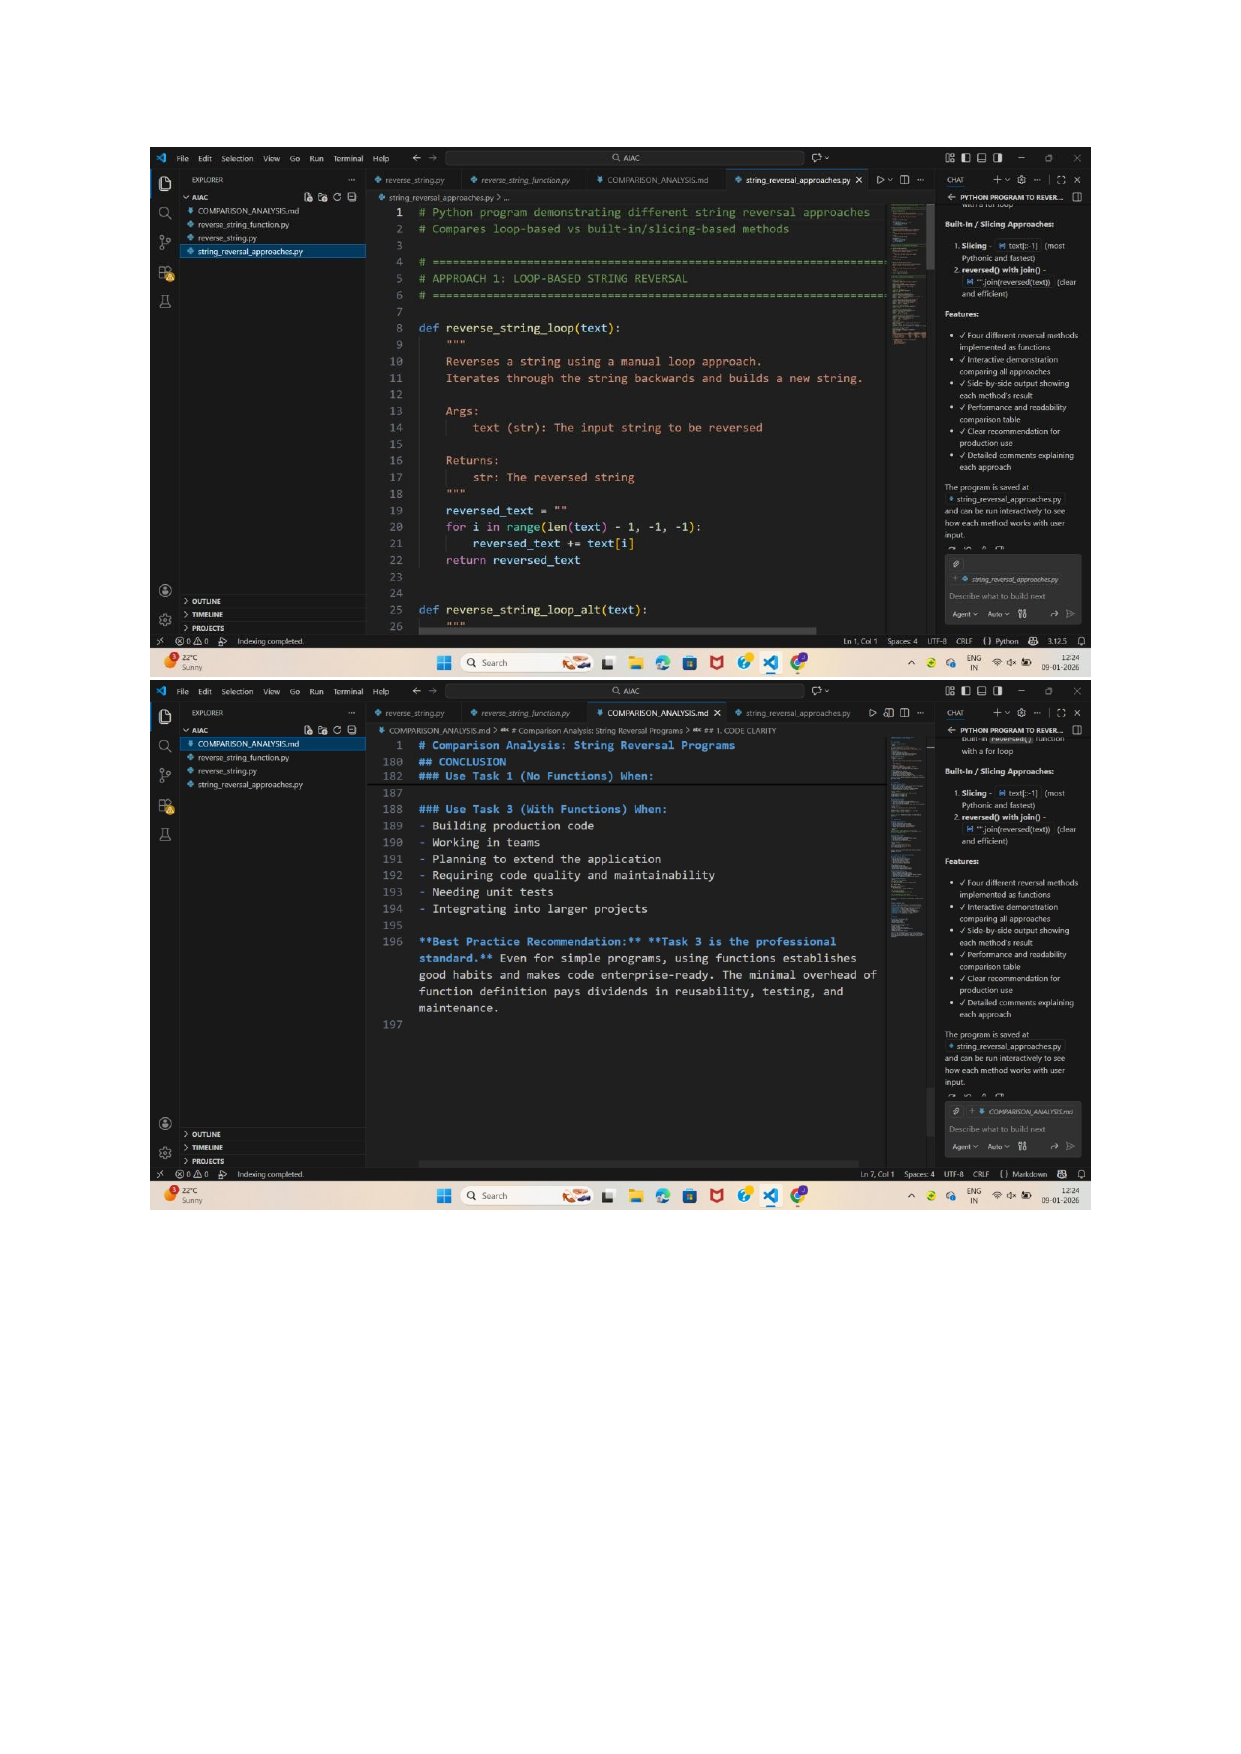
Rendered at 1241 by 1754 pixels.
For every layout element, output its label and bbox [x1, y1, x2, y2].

picture [150, 147, 1091, 677]
picture [150, 680, 1091, 1210]
